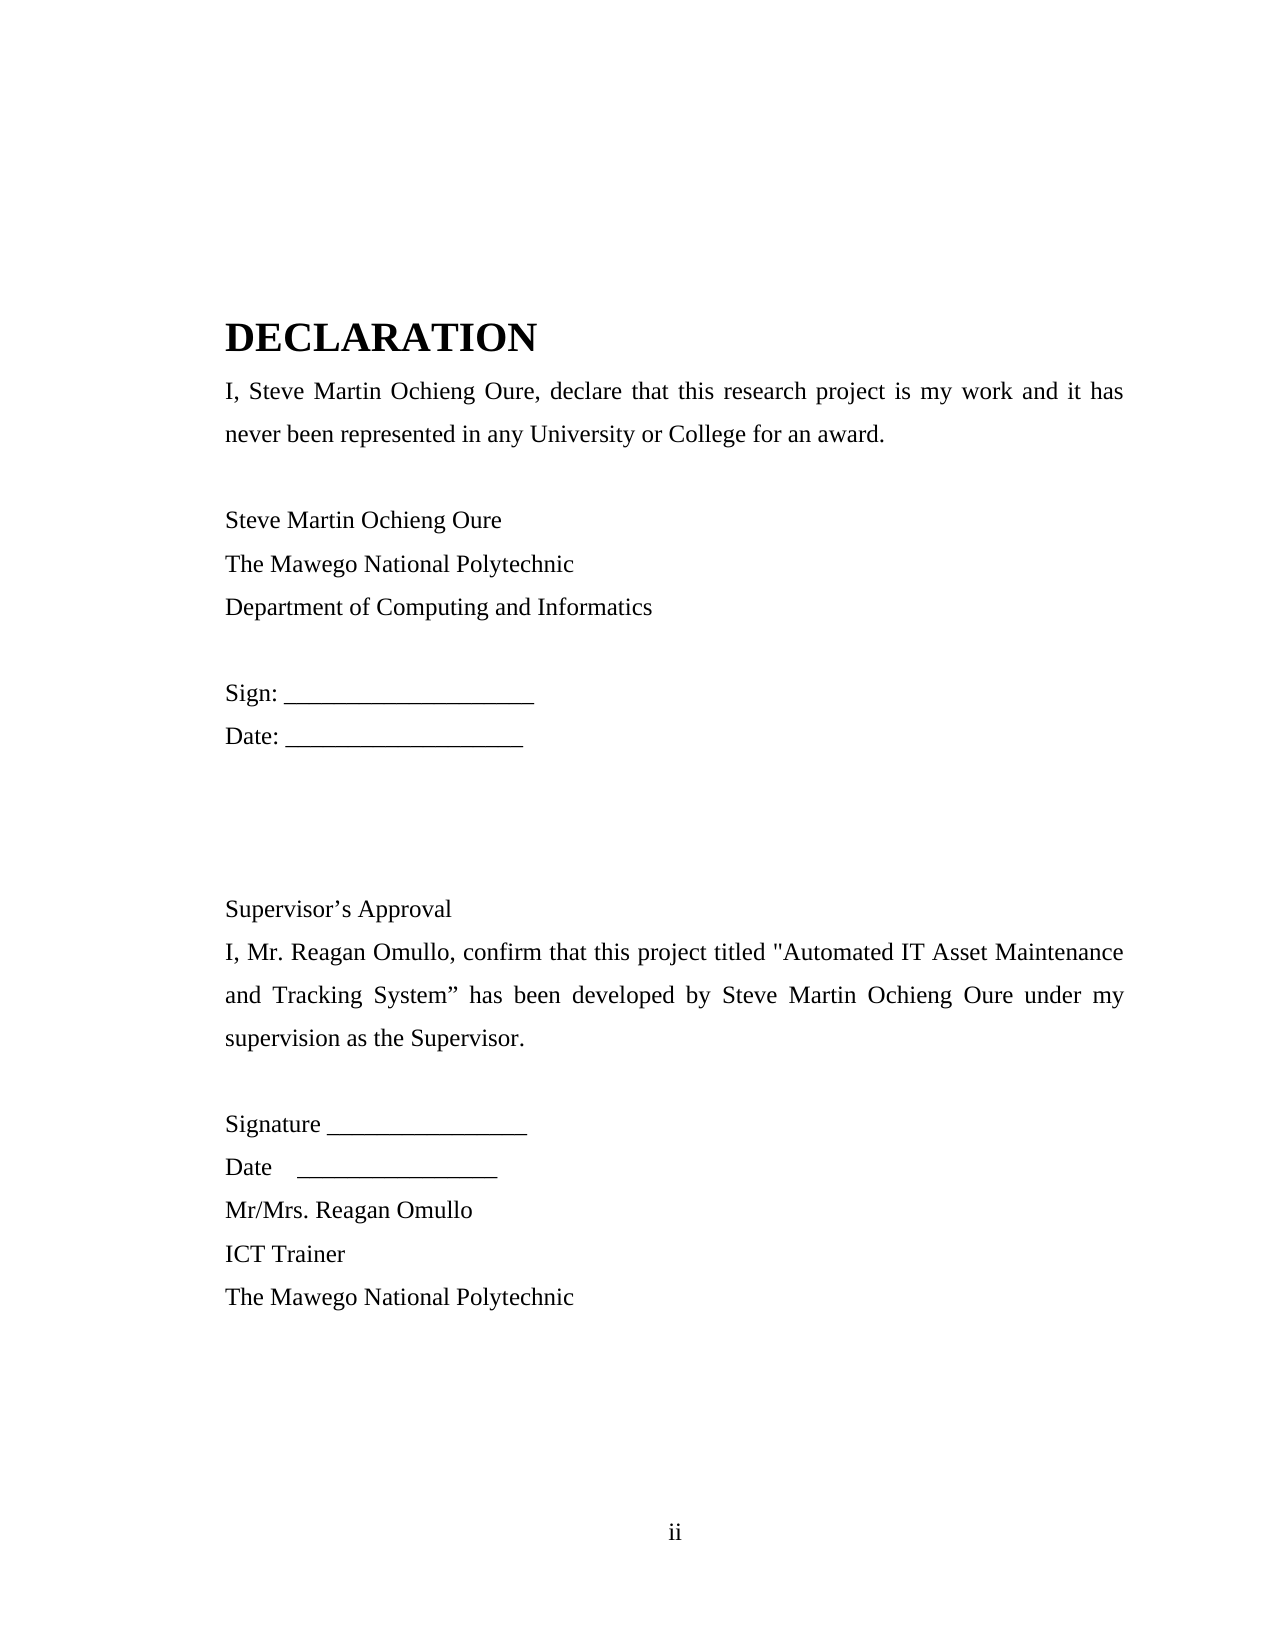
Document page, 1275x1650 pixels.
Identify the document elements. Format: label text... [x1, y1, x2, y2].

text Department of Computing and Informatics [225, 592, 1125, 621]
text Steve Martin Ochieng Oure [225, 506, 1125, 534]
text I, Steve Martin Ochieng Oure, declare that this research project is my work and it has never been represented in any University or College for an award. [225, 376, 1125, 448]
text Supervisor’s Approval [225, 894, 1125, 922]
subtitle DECLARATION [225, 313, 1125, 361]
text Date ________________ [225, 1152, 1125, 1181]
text Date: ___________________ [225, 721, 1125, 750]
text Mr/Mrs. Reagan Omullo [225, 1196, 1125, 1224]
text The Mawego National Polytechnic [225, 1282, 1125, 1311]
text Sign: ____________________ [225, 678, 1125, 707]
text ICT Trainer [225, 1239, 1125, 1267]
text The Mawego National Polytechnic [225, 549, 1125, 577]
text I, Mr. Reagan Omullo, confirm that this project titled "Automated IT Asset Maintenance and Tracking System” has been developed by Steve Martin Ochieng Oure under my supervision as the Supervisor. [225, 937, 1125, 1052]
text Signature ________________ [225, 1109, 1125, 1138]
